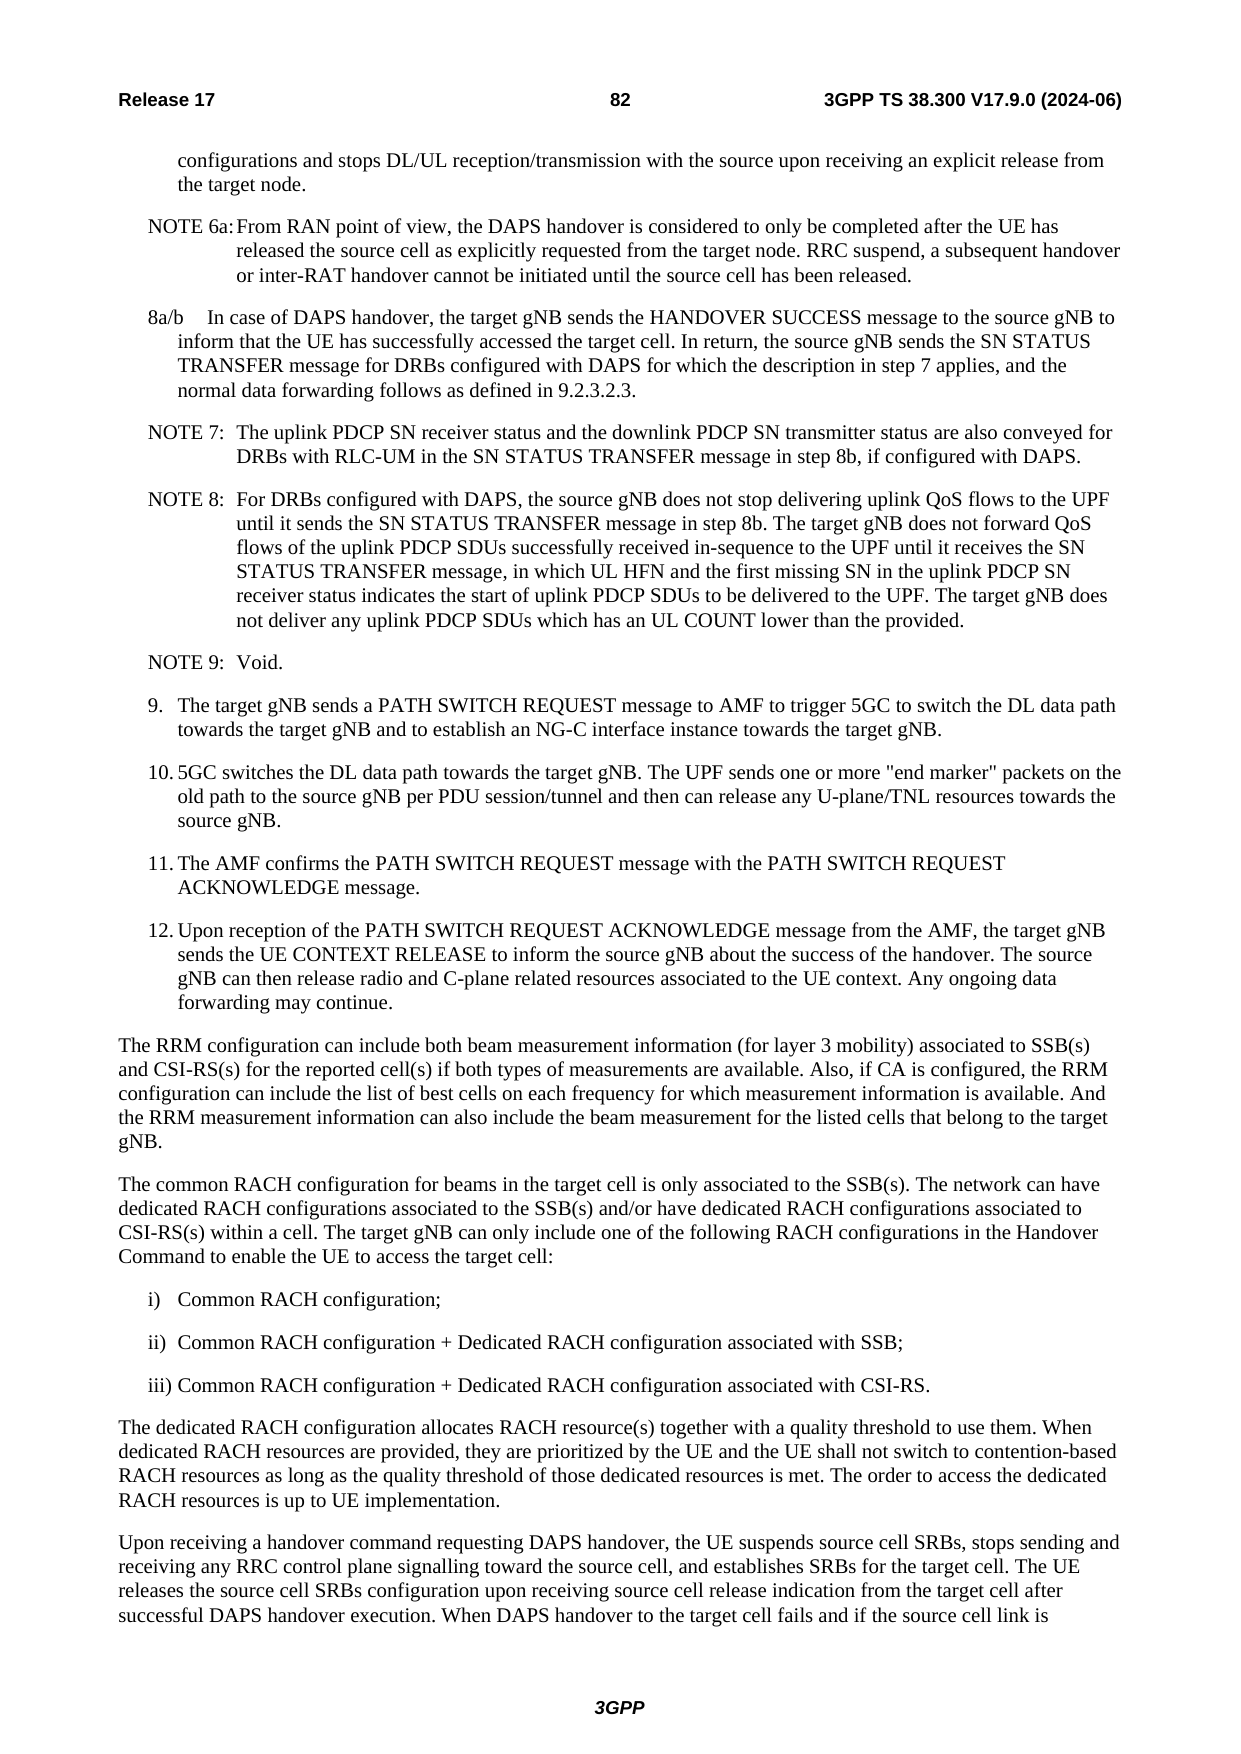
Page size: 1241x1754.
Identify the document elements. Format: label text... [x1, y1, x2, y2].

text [148, 147, 1122, 196]
text The RRM configuration can include both beam measurement information (for layer 3 mobility) associated to SSB(s) and CSI-RS(s) for the reported cell(s) if both types of measurements are available. Also, if CA is configured, the RRM configuration can include the list of best cells on each frequency for which measurement information is available. And the RRM measurement information can also include the beam measurement for the listed cells that belong to the target gNB. [118, 1033, 1122, 1153]
text ii) Common RACH configuration + Dedicated RACH configuration associated with SSB; [148, 1330, 1122, 1354]
text 8a/b In case of DAPS handover, the target gNB sends the HANDOVER SUCCESS message to the source gNB to inform that the UE has successfully accessed the target cell. In return, the source gNB sends the SN STATUS TRANSFER message for DRBs configured with DAPS for which the description in step 7 applies, and the normal data forwarding follows as defined in 9.2.3.2.3. [148, 305, 1122, 402]
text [118, 1530, 1122, 1627]
text NOTE 6a: From RAN point of view, the DAPS handover is considered to only be completed after the UE has released the source cell as explicitly requested from the target node. RRC suspend, a subsequent handover or inter-RAT handover cannot be initiated until the source cell has been released. [148, 214, 1122, 287]
text 10. 5GC switches the DL data path towards the target gNB. The UPF sends one or more "end marker" packets on the old path to the source gNB per PDU session/tunnel and then can release any U-plane/TNL resources towards the source gNB. [148, 760, 1122, 832]
text NOTE 7: The uplink PDCP SN receiver status and the downlink PDCP SN transmitter status are also conveyed for DRBs with RLC-UM in the SN STATUS TRANSFER message in step 8b, if configured with DAPS. [148, 420, 1122, 468]
text NOTE 8: For DRBs configured with DAPS, the source gNB does not stop delivering uplink QoS flows to the UPF until it sends the SN STATUS TRANSFER message in step 8b. The target gNB does not forward QoS flows of the uplink PDCP SDUs successfully received in-sequence to the UPF until it receives the SN STATUS TRANSFER message, in which UL HFN and the first missing SN in the uplink PDCP SN receiver status indicates the start of uplink PDCP SDUs to be delivered to the UPF. The target gNB does not deliver any uplink PDCP SDUs which has an UL COUNT lower than the provided. [148, 487, 1122, 632]
text NOTE 9: Void. [148, 650, 1122, 674]
text 12. Upon reception of the PATH SWITCH REQUEST ACKNOWLEDGE message from the AMF, the target gNB sends the UE CONTEXT RELEASE to inform the source gNB about the success of the handover. The source gNB can then release radio and C-plane related resources associated to the UE context. Any ongoing data forwarding may continue. [148, 918, 1122, 1014]
text The common RACH configuration for beams in the target cell is only associated to the SSB(s). The network can have dedicated RACH configurations associated to the SSB(s) and/or have dedicated RACH configurations associated to CSI-RS(s) within a cell. The target gNB can only include one of the following RACH configurations in the Handover Command to enable the UE to access the target cell: [118, 1172, 1122, 1268]
text i) Common RACH configuration; [148, 1287, 1122, 1311]
text 11. The AMF confirms the PATH SWITCH REQUEST message with the PATH SWITCH REQUEST ACKNOWLEDGE message. [148, 851, 1122, 899]
text 9. The target gNB sends a PATH SWITCH REQUEST message to AMF to trigger 5GC to switch the DL data path towards the target gNB and to establish an NG-C interface instance towards the target gNB. [148, 693, 1122, 741]
text iii) Common RACH configuration + Dedicated RACH configuration associated with CSI-RS. [148, 1372, 1122, 1397]
text The dedicated RACH configuration allocates RACH resource(s) together with a quality threshold to use them. When dedicated RACH resources are provided, they are prioritized by the UE and the UE shall not switch to contention-based RACH resources as long as the quality threshold of those dedicated resources is met. The order to access the dedicated RACH resources is up to UE implementation. [118, 1415, 1122, 1512]
